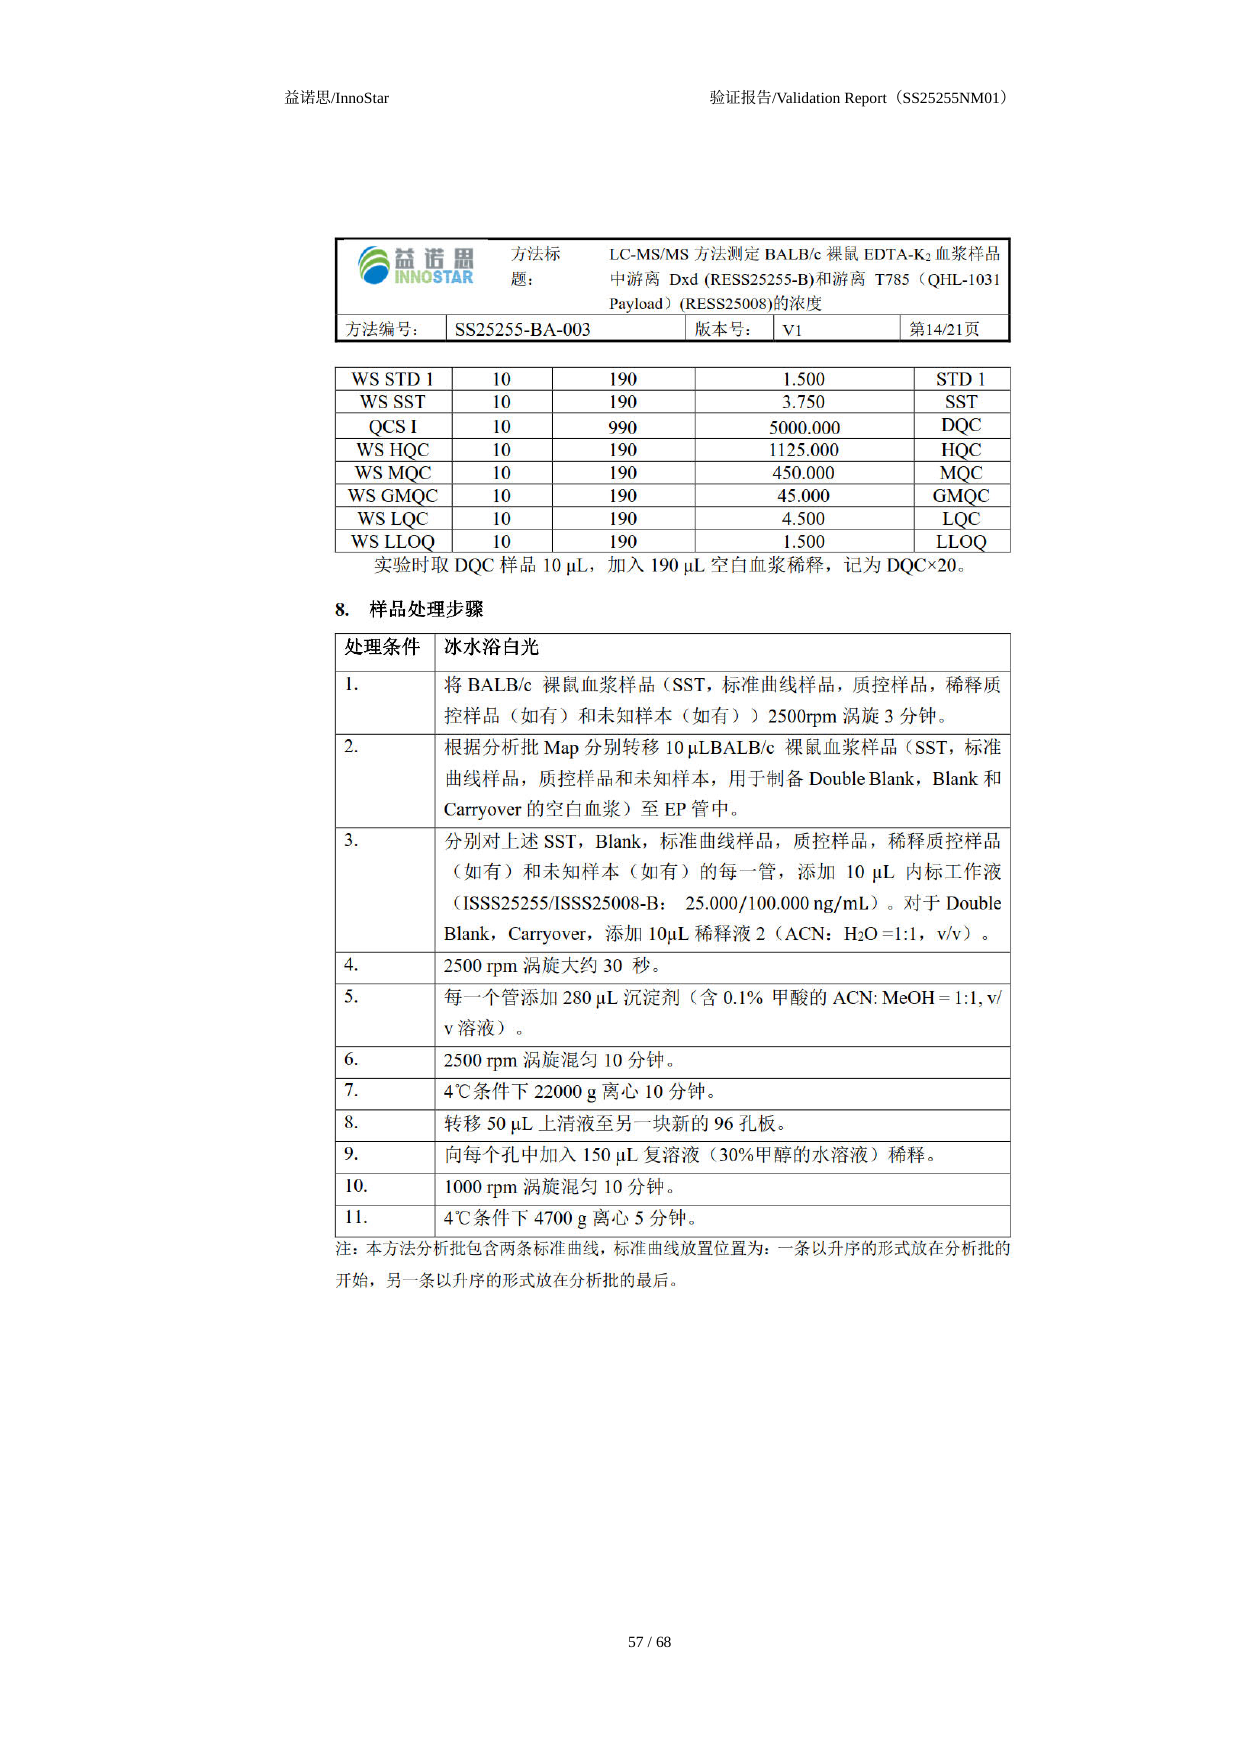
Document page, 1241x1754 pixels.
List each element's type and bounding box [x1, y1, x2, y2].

picture [177, 147, 1123, 1485]
